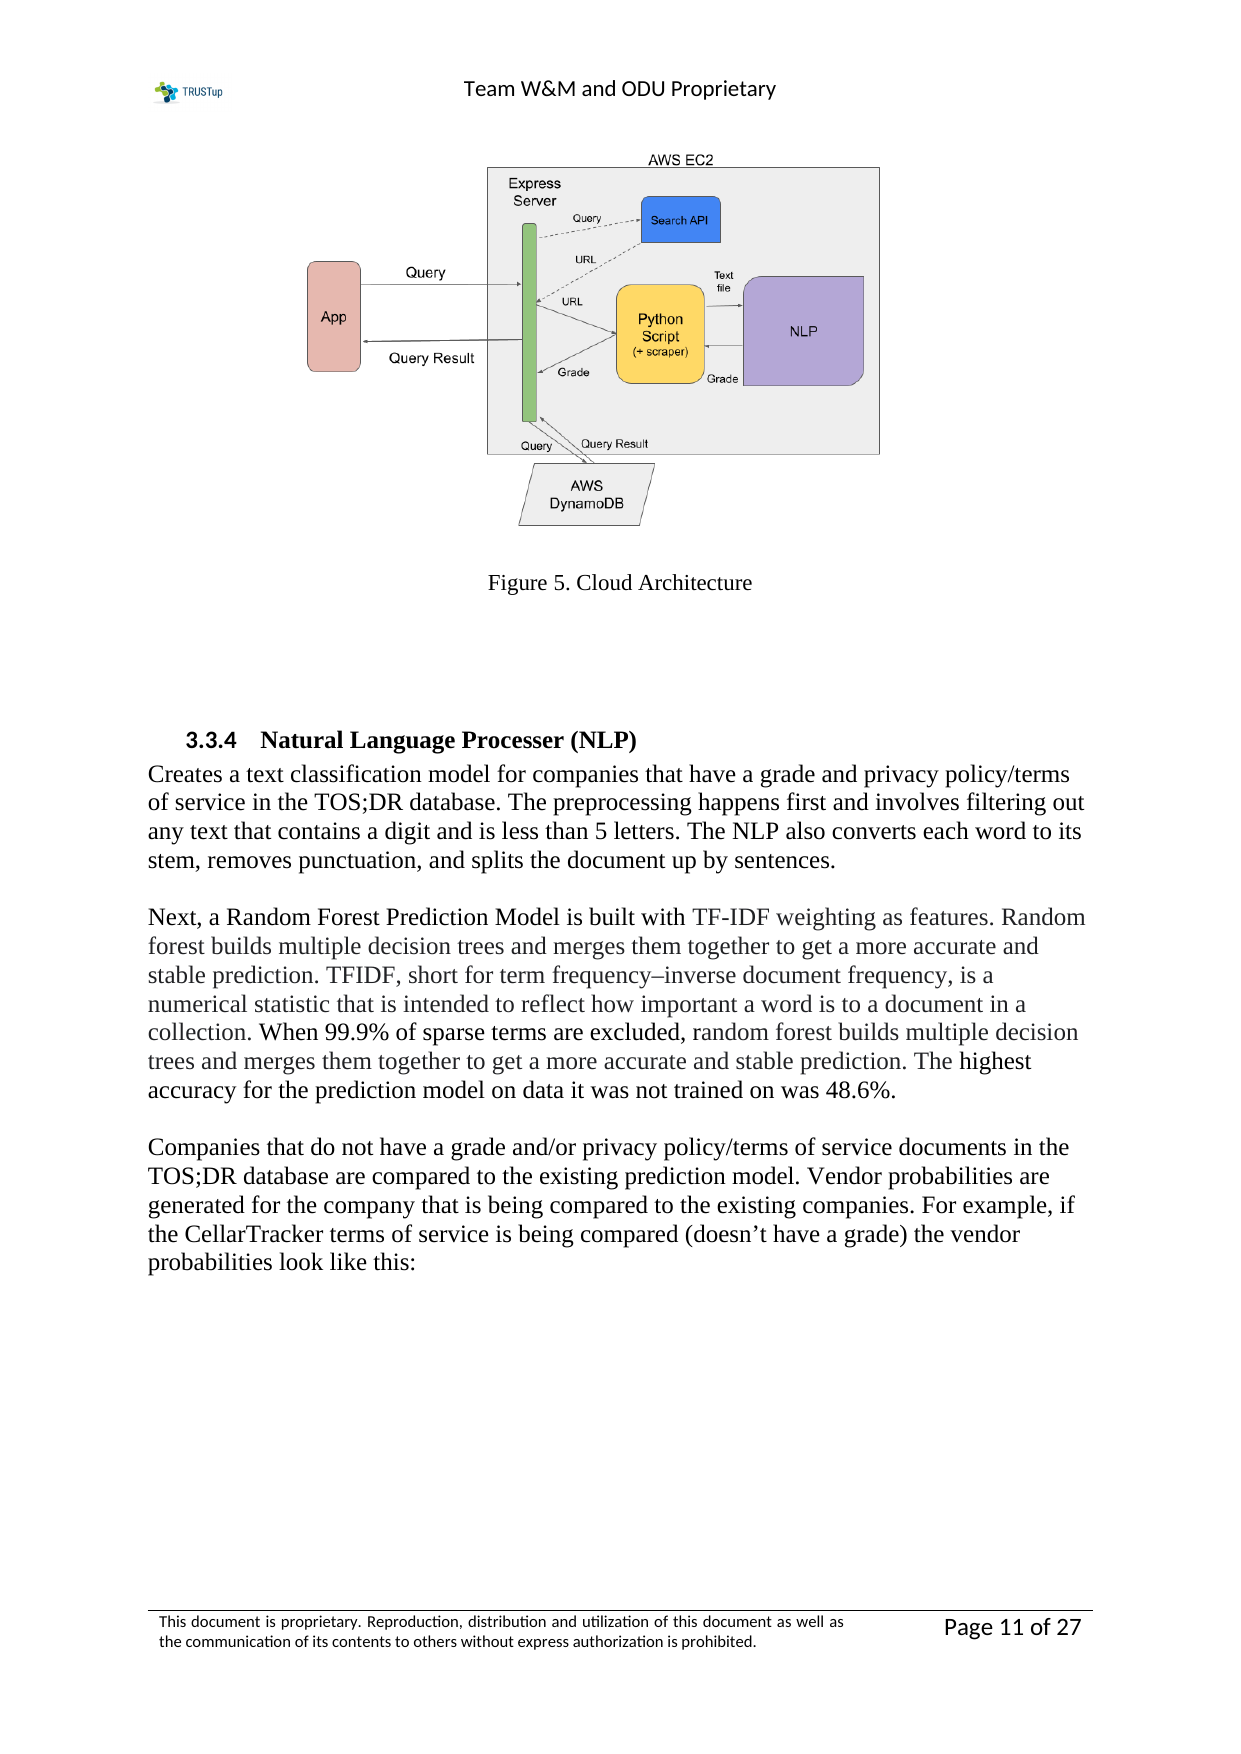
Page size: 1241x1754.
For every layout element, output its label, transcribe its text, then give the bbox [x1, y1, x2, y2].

text Figure 5. Cloud Architecture [148, 569, 1093, 596]
picture [245, 147, 995, 570]
text Creates a text classification model for companies that have a grade and privacy policy/terms of service in the TOS;DR database. The preprocessing happens first and involves filtering out any text that contains a digit and is less than 5 letters. The NLP also converts each word to its stem, removes punctuation, and splits the document up by sentences. [148, 759, 1093, 874]
subtitle Natural Language Processer (NLP) [185, 724, 1093, 754]
text Companies that do not have a grade and/or privacy policy/terms of service documents in the TOS;DR database are compared to the existing prediction model. Vendor probabilities are generated for the company that is being compared to the existing companies. For example, if the CellarTracker terms of service is being compared (doesn’t have a grade) the vendor probabilities look like this: [148, 1132, 1093, 1276]
picture [147, 73, 232, 112]
text Next, a Random Forest Prediction Model is built with TF-IDF weighting as features. Random forest builds multiple decision trees and merges them together to get a more accurate and stable prediction. TFIDF, short for term frequency–inverse document frequency, is a numerical statistic that is intended to reflect how important a word is to a document in a collection. When 99.9% of sparse terms are excluded, random forest builds multiple decision trees and merges them together to get a more accurate and stable prediction. The highest accuracy for the prediction model on data it was not trained on was 48.6%. [148, 902, 1093, 1104]
